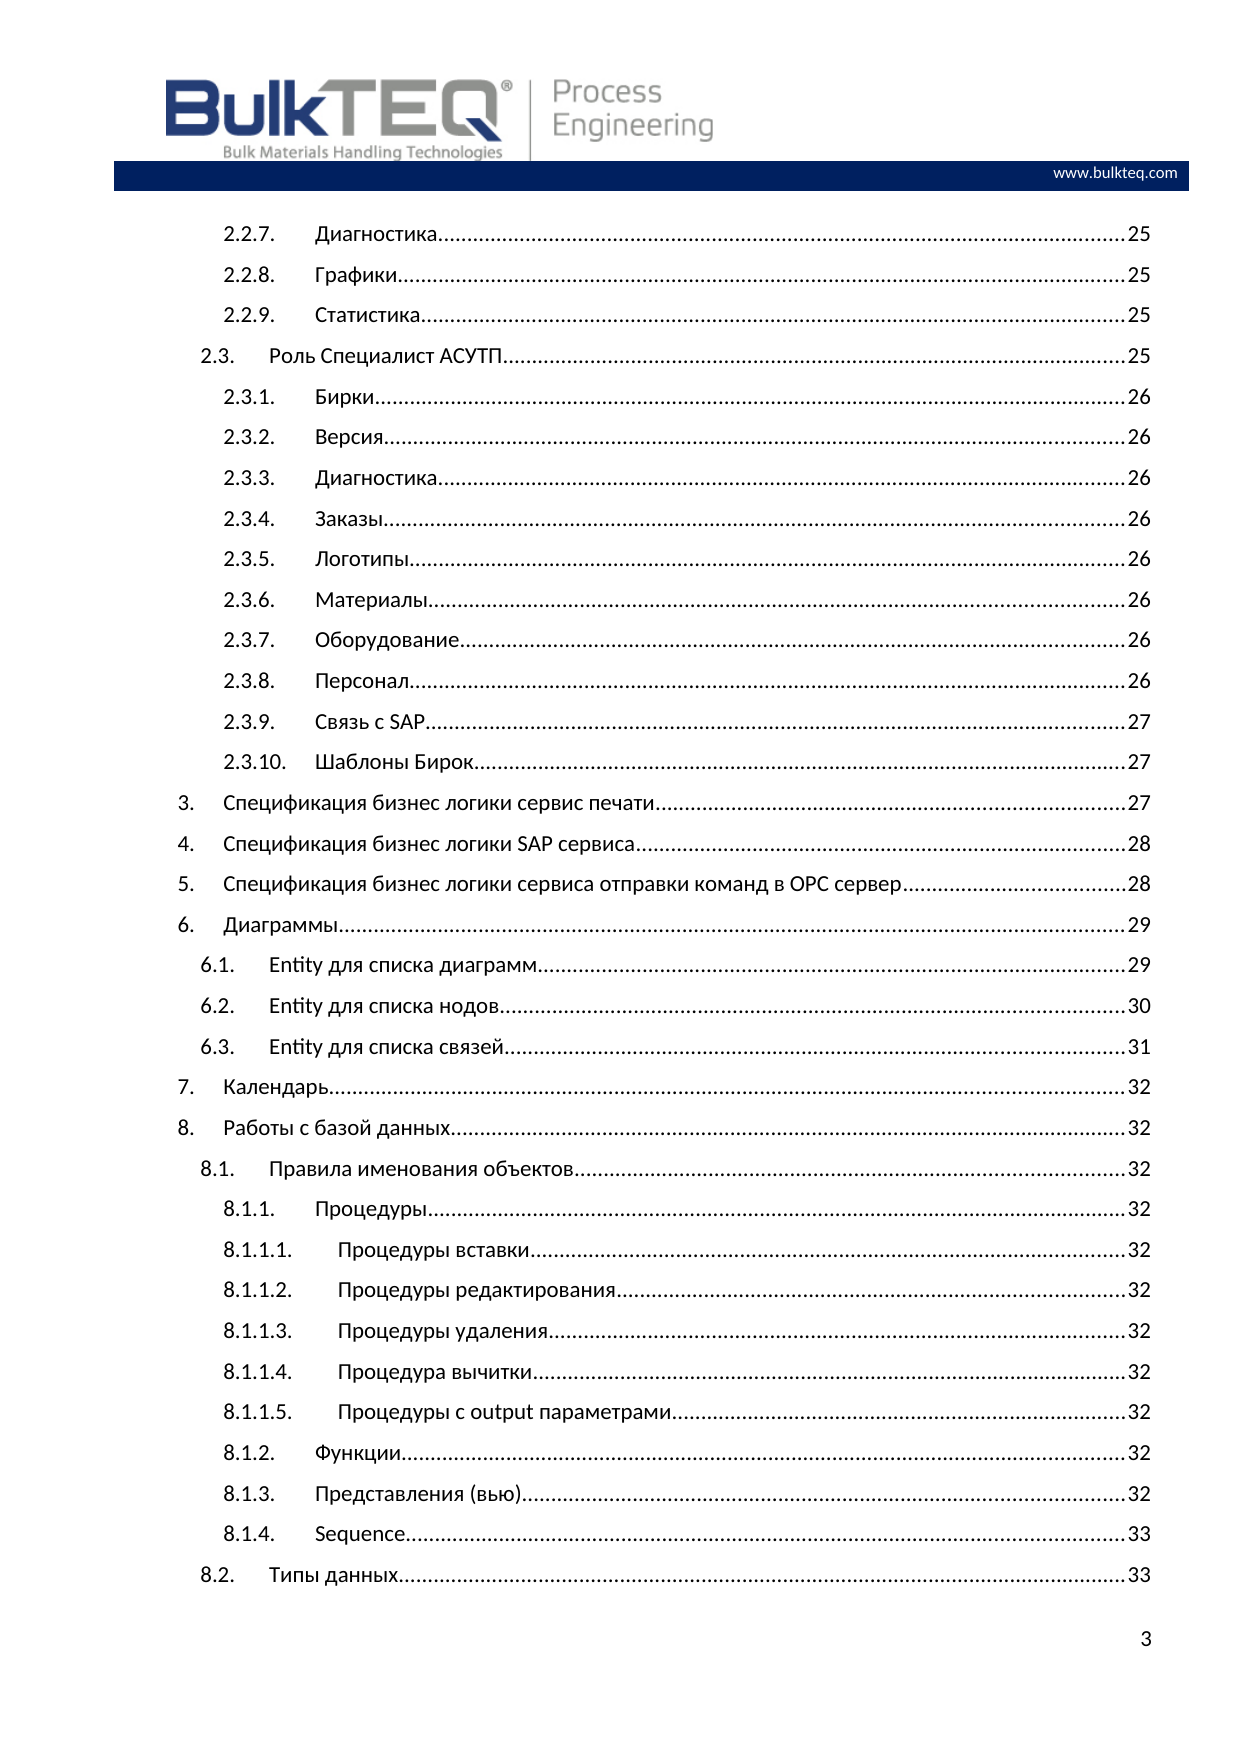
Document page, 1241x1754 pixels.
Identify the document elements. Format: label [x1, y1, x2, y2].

picture [166, 78, 713, 161]
